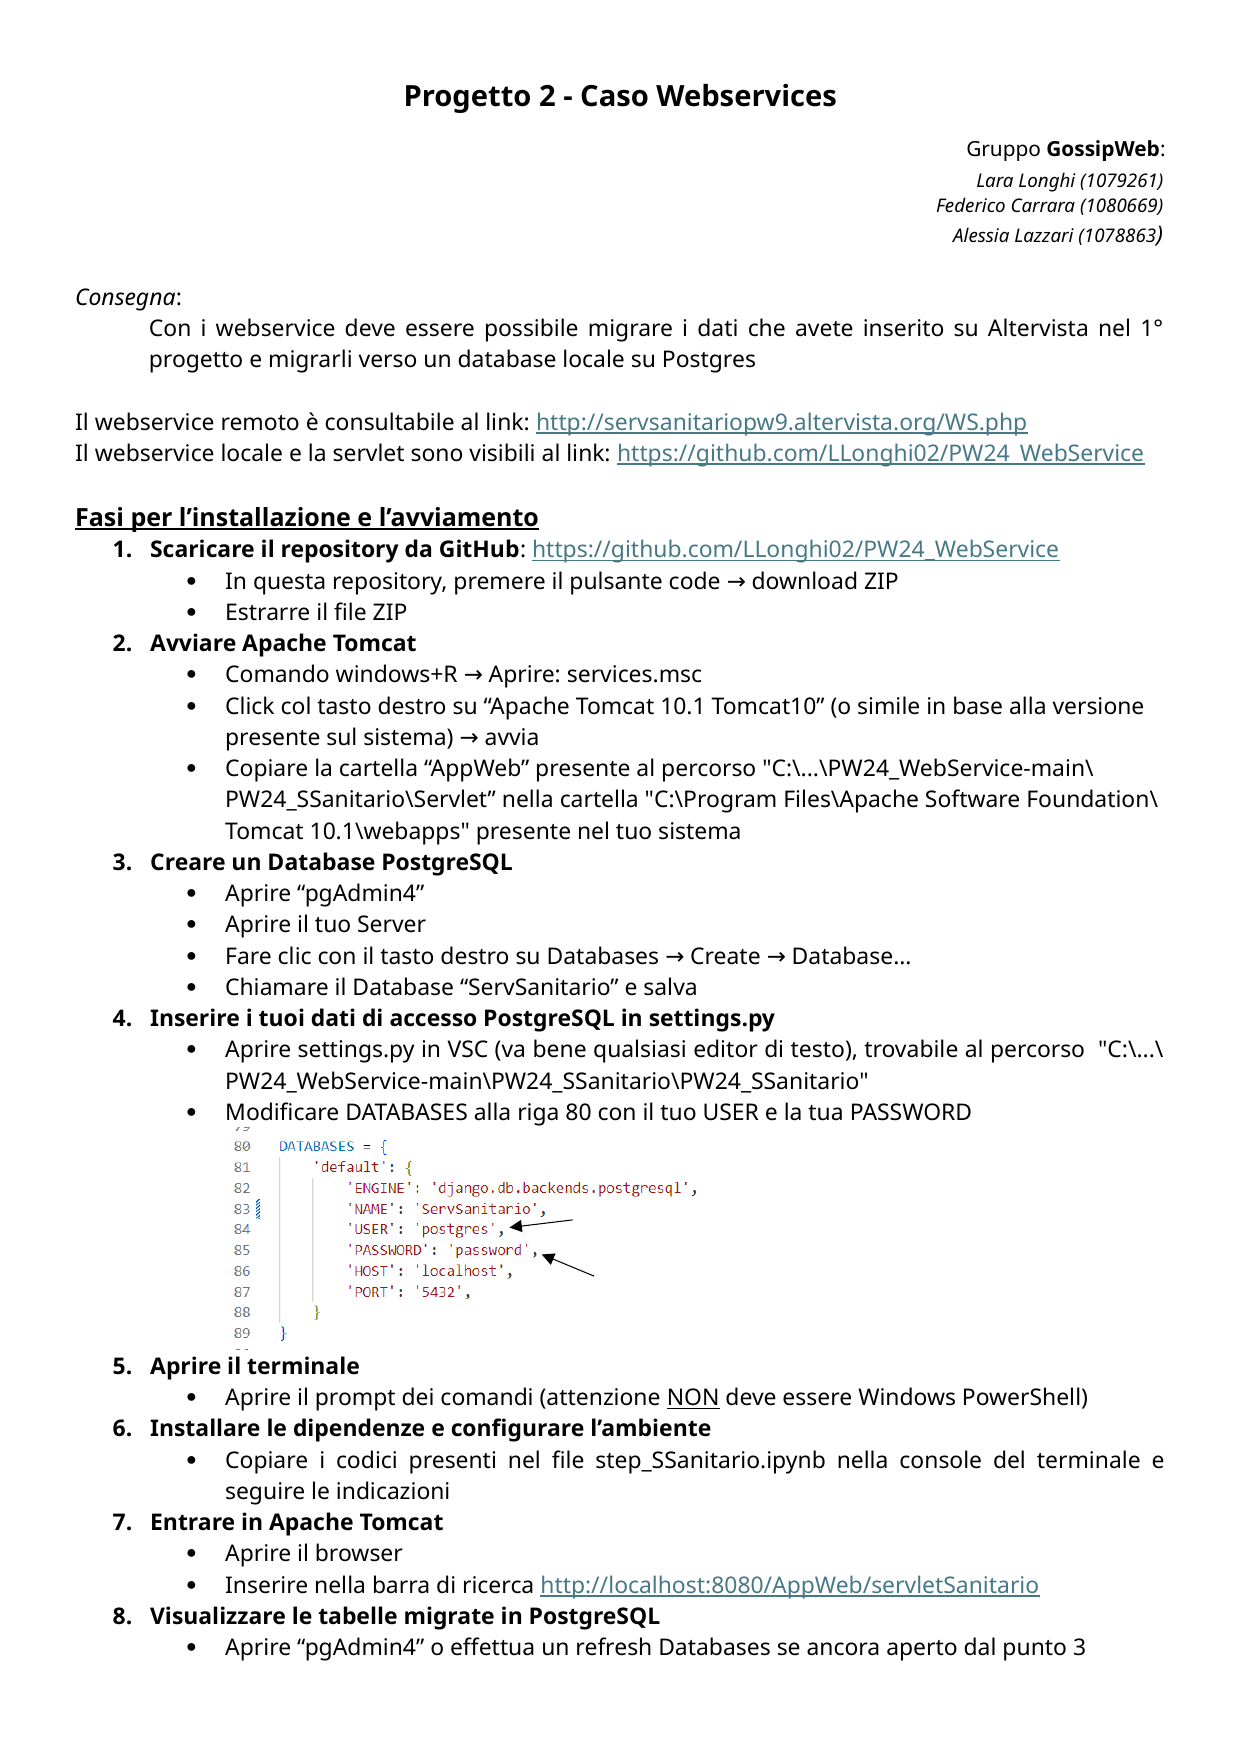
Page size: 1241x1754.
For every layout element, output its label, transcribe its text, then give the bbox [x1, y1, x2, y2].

text Il webservice remoto è consultabile al link: http://servsanitariopw9.altervista.org/WS.php [75, 406, 1165, 437]
list Aprire il tuo Server [187, 908, 1165, 940]
list Copiare la cartella “AppWeb” presente al percorso "C:\...\PW24_WebService-main\PW24_SSanitario\Servlet” nella cartella "C:\Program Files\Apache Software Foundation\Tomcat 10.1\webapps" presente nel tuo sistema [187, 752, 1165, 846]
list Click col tasto destro su “Apache Tomcat 10.1 Tomcat10” (o simile in base alla versione presente sul sistema) → avvia [187, 690, 1165, 752]
text Alessia Lazzari (1078863) [75, 218, 1165, 249]
list Entrare in Apache Tomcat [112, 1506, 1165, 1537]
text Con i webservice deve essere possibile migrare i dati che avete inserito su Altervista nel 1° progetto e migrarli verso un database locale su Postgres [149, 312, 1165, 374]
list Estrarre il file ZIP [187, 596, 1165, 627]
list Aprire “pgAdmin4” [187, 877, 1165, 908]
list Aprire il terminale [112, 1350, 1165, 1381]
list Visualizzare le tabelle migrate in PostgreSQL [112, 1600, 1165, 1631]
list Creare un Database PostgreSQL [112, 846, 1165, 877]
text Consegna: [75, 281, 1165, 312]
list Aprire settings.py in VSC (va bene qualsiasi editor di testo), trovabile al percorso "C:\...\PW24_WebService-main\PW24_SSanitario\PW24_SSanitario" [187, 1033, 1165, 1096]
text Progetto 2 - Caso Webservices [75, 75, 1165, 115]
list Aprire il prompt dei comandi (attenzione NON deve essere Windows PowerShell) [187, 1381, 1165, 1412]
list Comando windows+R → Aprire: services.msc [187, 658, 1165, 690]
list In questa repository, premere il pulsante code → download ZIP [187, 565, 1165, 596]
list Aprire “pgAdmin4” o effettua un refresh Databases se ancora aperto dal punto 3 [187, 1631, 1165, 1662]
list Avviare Apache Tomcat [112, 627, 1165, 658]
list Inserire i tuoi dati di accesso PostgreSQL in settings.py [112, 1002, 1165, 1033]
text Federico Carrara (1080669) [75, 193, 1165, 218]
text Lara Longhi (1079261) [75, 167, 1165, 193]
list Copiare i codici presenti nel file step_SSanitario.ipynb nella console del terminale e seguire le indicazioni [187, 1443, 1165, 1506]
list Fare clic con il tasto destro su Databases → Create → Database… [187, 940, 1165, 971]
list Scaricare il repository da GitHub: https://github.com/LLonghi02/PW24_WebService [112, 533, 1165, 565]
list Inserire nella barra di ricerca http://localhost:8080/AppWeb/servletSanitario [187, 1568, 1165, 1600]
list Chiamare il Database “ServSanitario” e salva [187, 971, 1165, 1002]
list Modificare DATABASES alla riga 80 con il tuo USER e la tua PASSWORD [187, 1096, 1165, 1127]
list Installare le dipendenze e configurare l’ambiente [112, 1412, 1165, 1443]
text Il webservice locale e la servlet sono visibili al link: https://github.com/LLonghi02/PW24_WebService [75, 437, 1165, 468]
text Gruppo GossipWeb: [75, 134, 1165, 163]
picture [225, 1127, 740, 1350]
text Fasi per l’installazione e l’avviamento [75, 499, 1165, 533]
list Aprire il browser [187, 1537, 1165, 1568]
